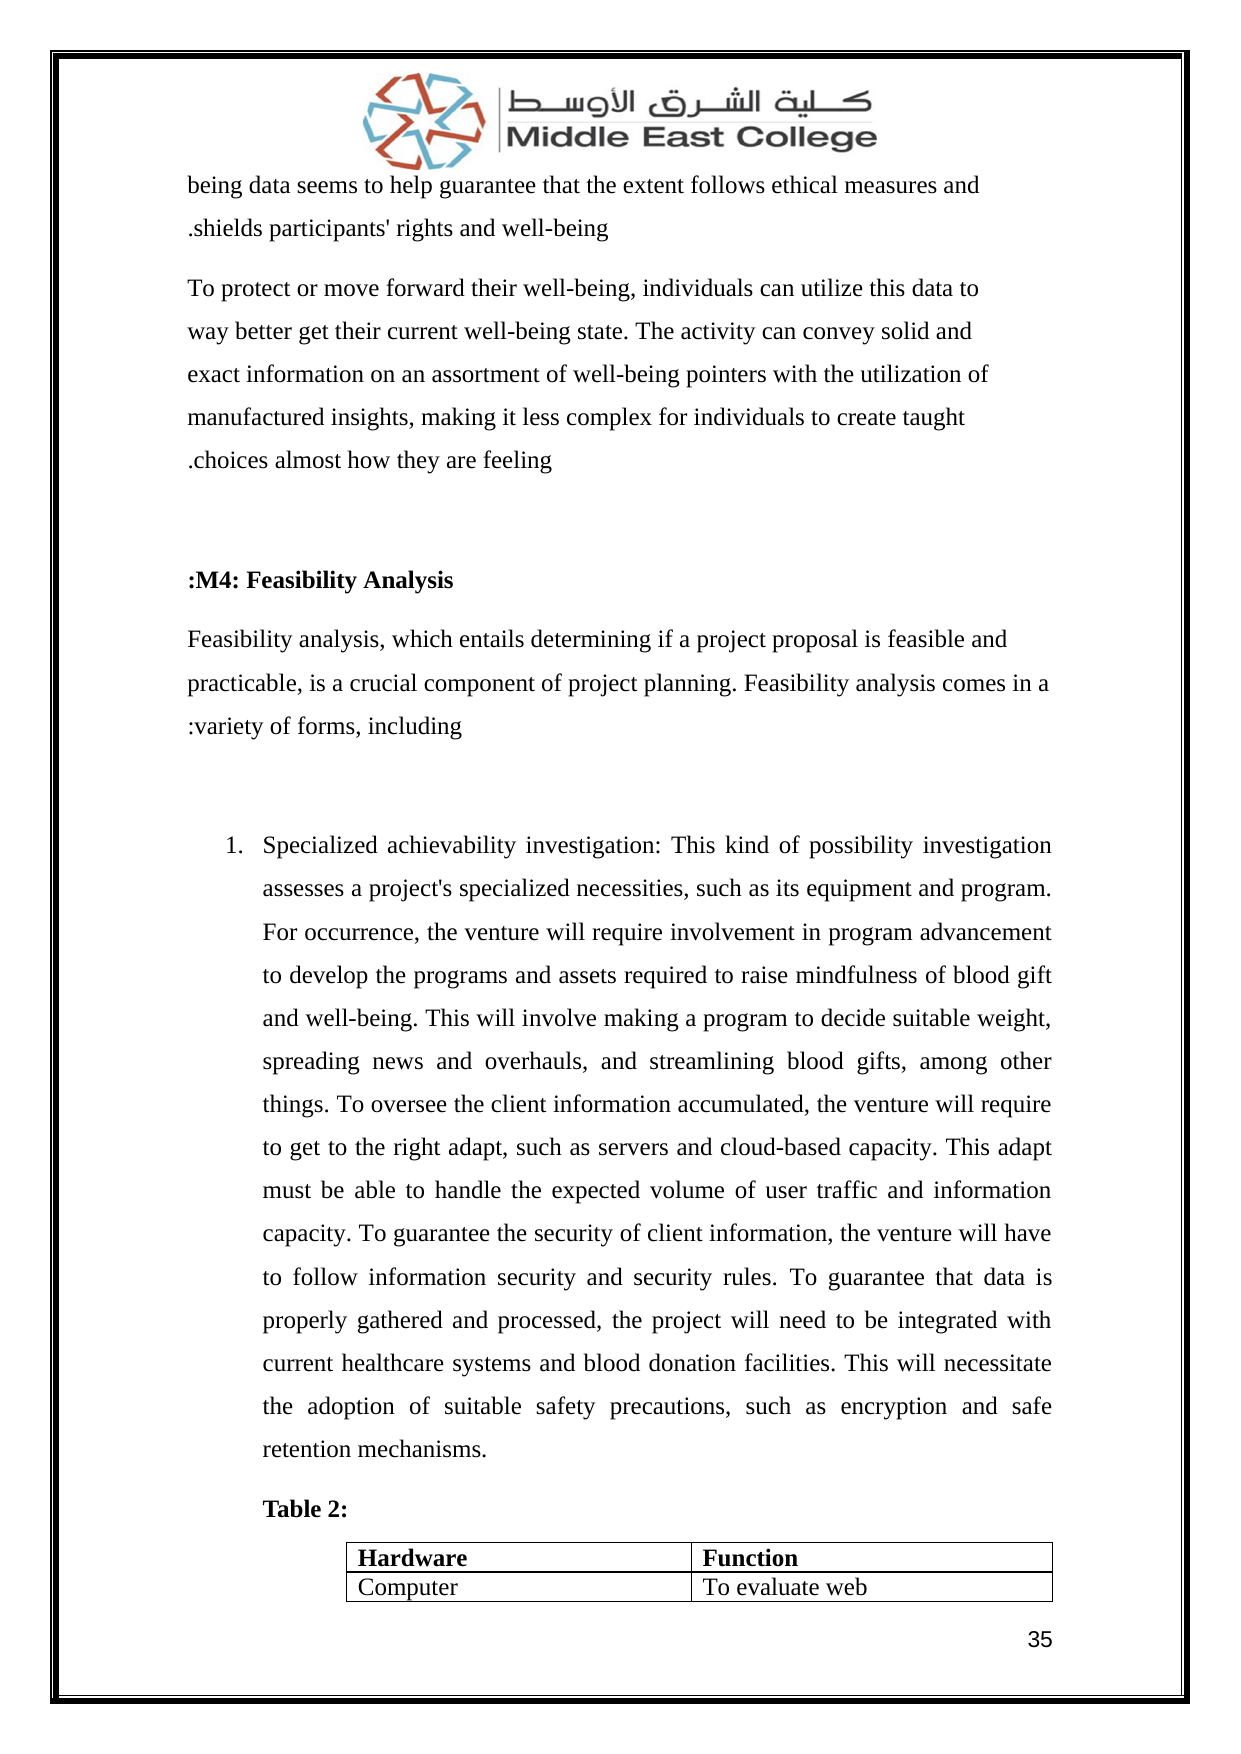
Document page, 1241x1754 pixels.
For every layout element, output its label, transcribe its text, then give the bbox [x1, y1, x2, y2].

text M4: Feasibility Analysis: [187, 565, 1015, 593]
table_cell Computer [347, 1573, 691, 1601]
text To protect or move forward their well-being, individuals can utilize this data to way better get their current well-being state. The activity can convey solid and exact information on an assortment of well-being pointers with the utilization of manufactured insights, making it less complex for individuals to create taught choices almost how they are feeling. [187, 273, 1015, 474]
text Feasibility analysis, which entails determining if a project proposal is feasible and practicable, is a crucial component of project planning. Feasibility analysis comes in a variety of forms, including: [187, 624, 1053, 739]
list Table 2: [262, 1494, 1053, 1523]
table_cell To evaluate web [692, 1573, 1052, 1601]
table_header Function [692, 1543, 1052, 1571]
list Specialized achievability investigation: This kind of possibility investigation assesses a project's specialized necessities, such as its equipment and program. For occurrence, the venture will require involvement in program advancement to develop the programs and assets required to raise mindfulness of blood gift and well-being. This will involve making a program to decide suitable weight, spreading news and overhauls, and streamlining blood gifts, among other things. To oversee the client information accumulated, the venture will require to get to the right adapt, such as servers and cloud-based capacity. This adapt must be able to handle the expected volume of user traffic and information capacity. To guarantee the security of client information, the venture will have to follow information security and security rules. To guarantee that data is properly gathered and processed, the project will need to be integrated with current healthcare systems and blood donation facilities. This will necessitate the adoption of suitable safety precautions, such as encryption and safe retention mechanisms. [225, 830, 1053, 1463]
table_header Hardware [347, 1543, 691, 1571]
picture [362, 73, 877, 170]
